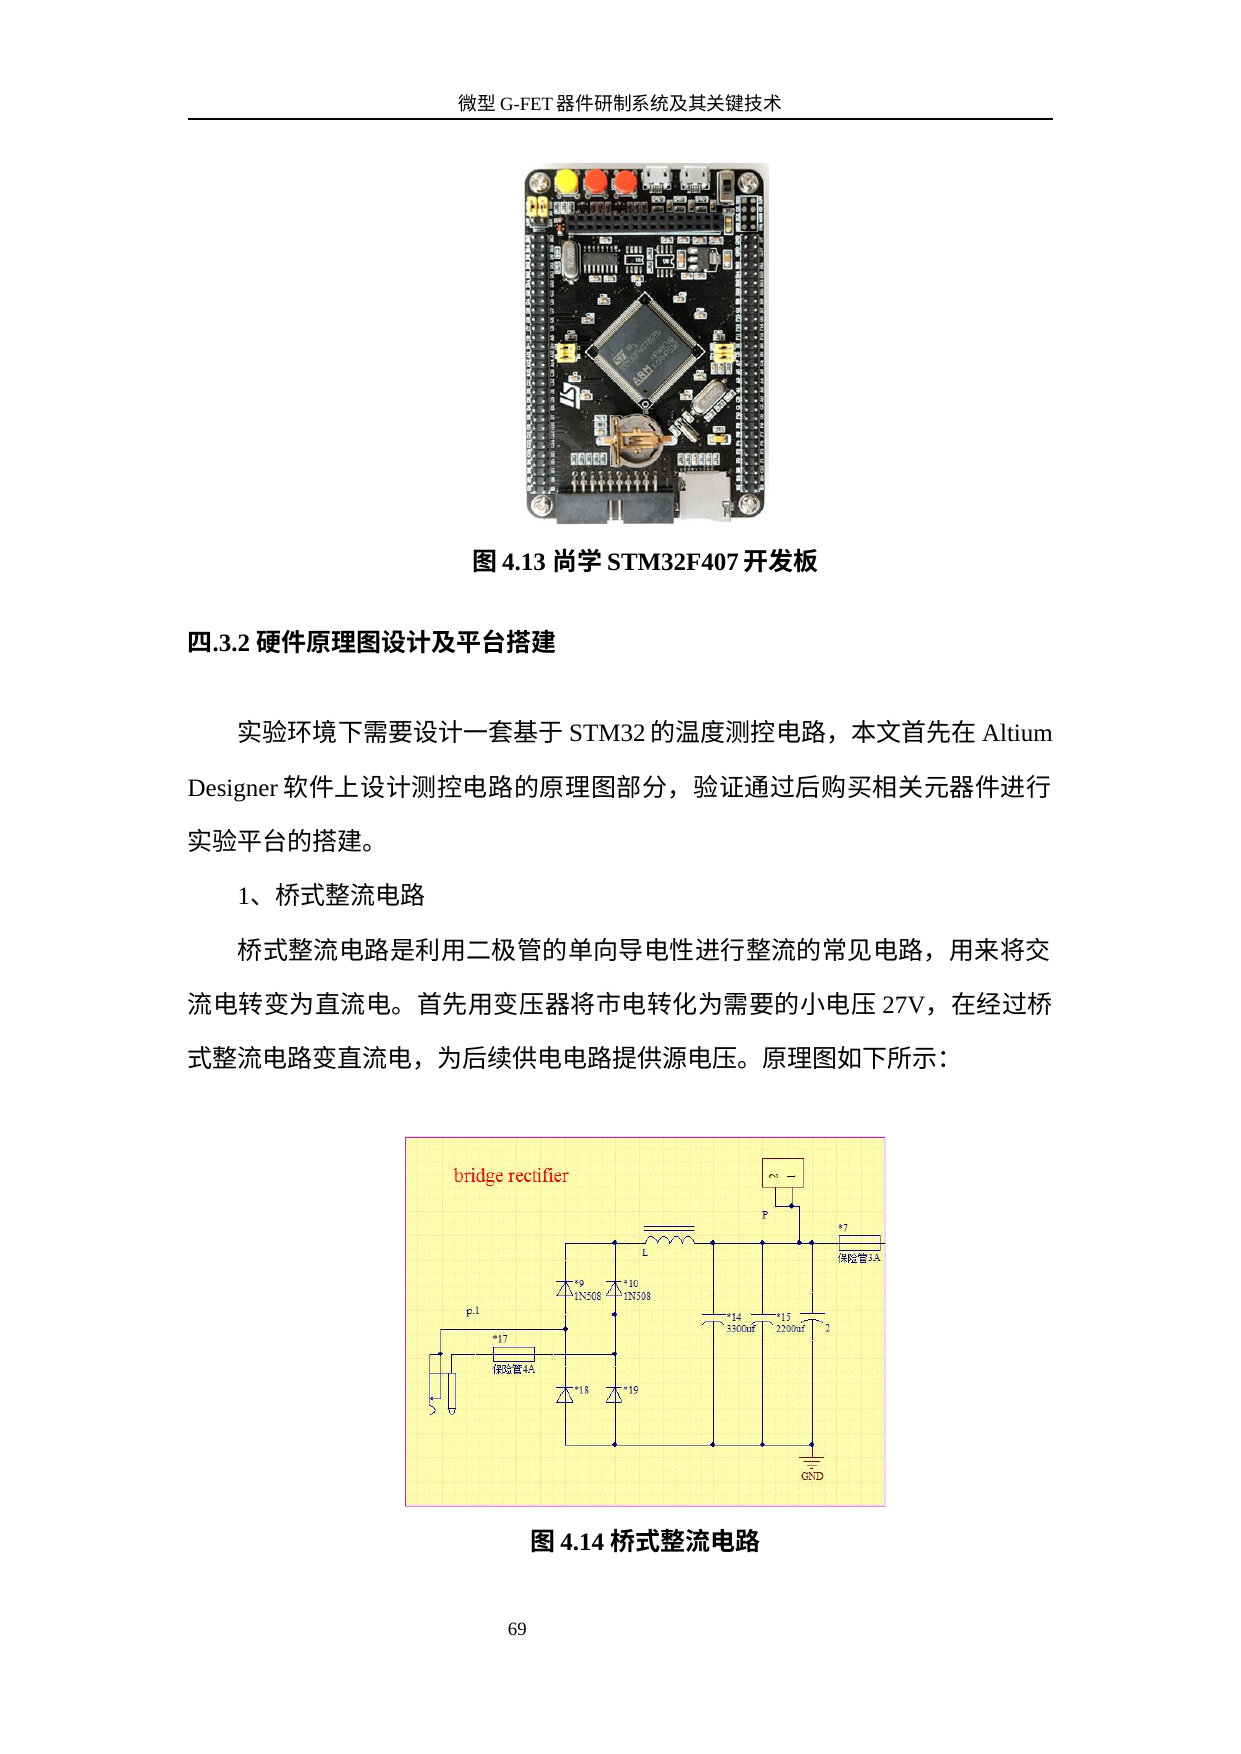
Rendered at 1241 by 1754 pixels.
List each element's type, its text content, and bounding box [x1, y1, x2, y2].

list 桥式整流电路 [187, 876, 1053, 912]
picture [404, 1136, 886, 1507]
text 桥式整流电路是利用二极管的单向导电性进行整流的常见电路，用来将交流电转变为直流电。首先用变压器将市电转化为需要的小电压27V，在经过桥式整流电路变直流电，为后续供电电路提供源电压。原理图如下所示： [187, 930, 1053, 1075]
text 图4.13 尚学STM32F407开发板 [187, 541, 1053, 578]
text 图4.14 桥式整流电路 [187, 1521, 1053, 1557]
picture [521, 163, 769, 527]
text 实验环境下需要设计一套基于STM32的温度测控电路，本文首先在Altium Designer软件上设计测控电路的原理图部分，验证通过后购买相关元器件进行实验平台的搭建。 [187, 713, 1053, 858]
subtitle 硬件原理图设计及平台搭建 [187, 623, 1053, 659]
